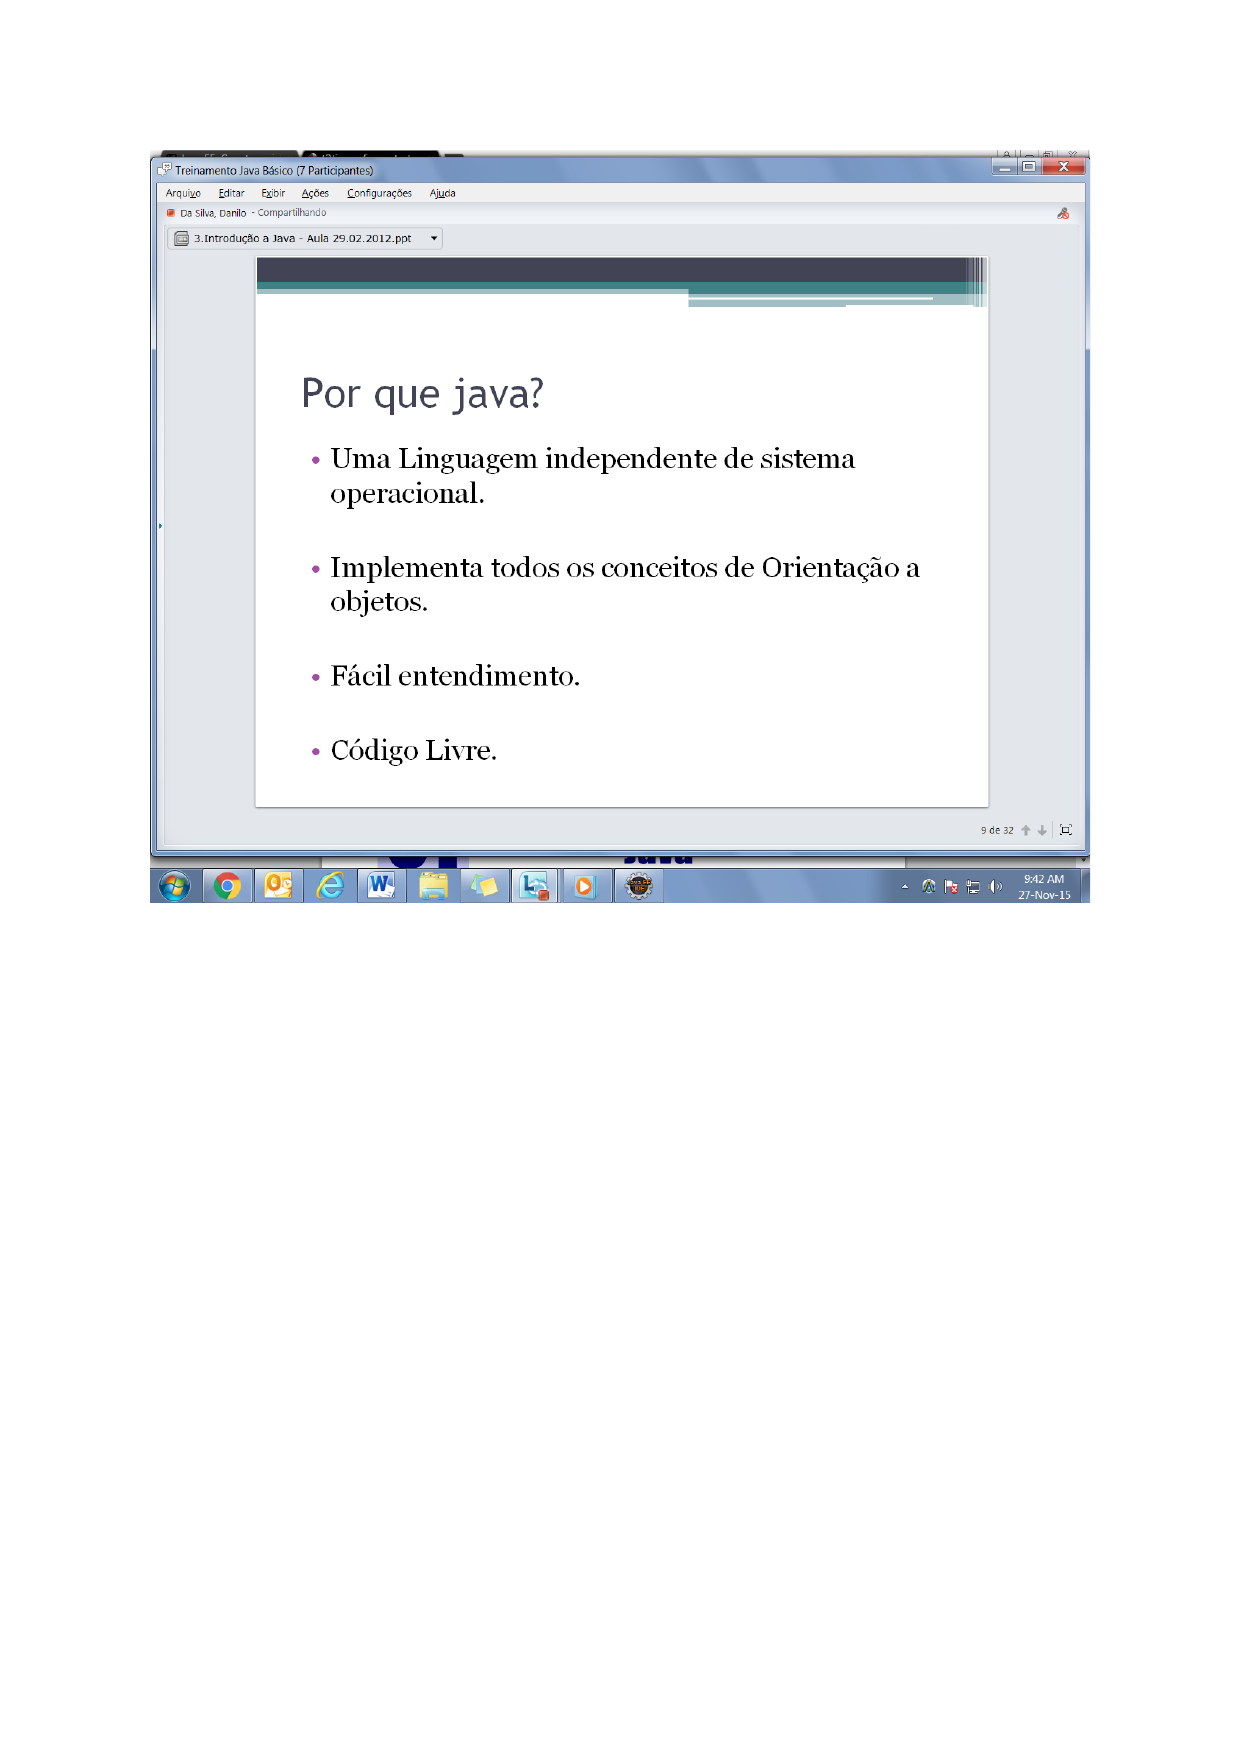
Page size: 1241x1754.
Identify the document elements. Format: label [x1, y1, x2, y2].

picture [150, 150, 1091, 903]
